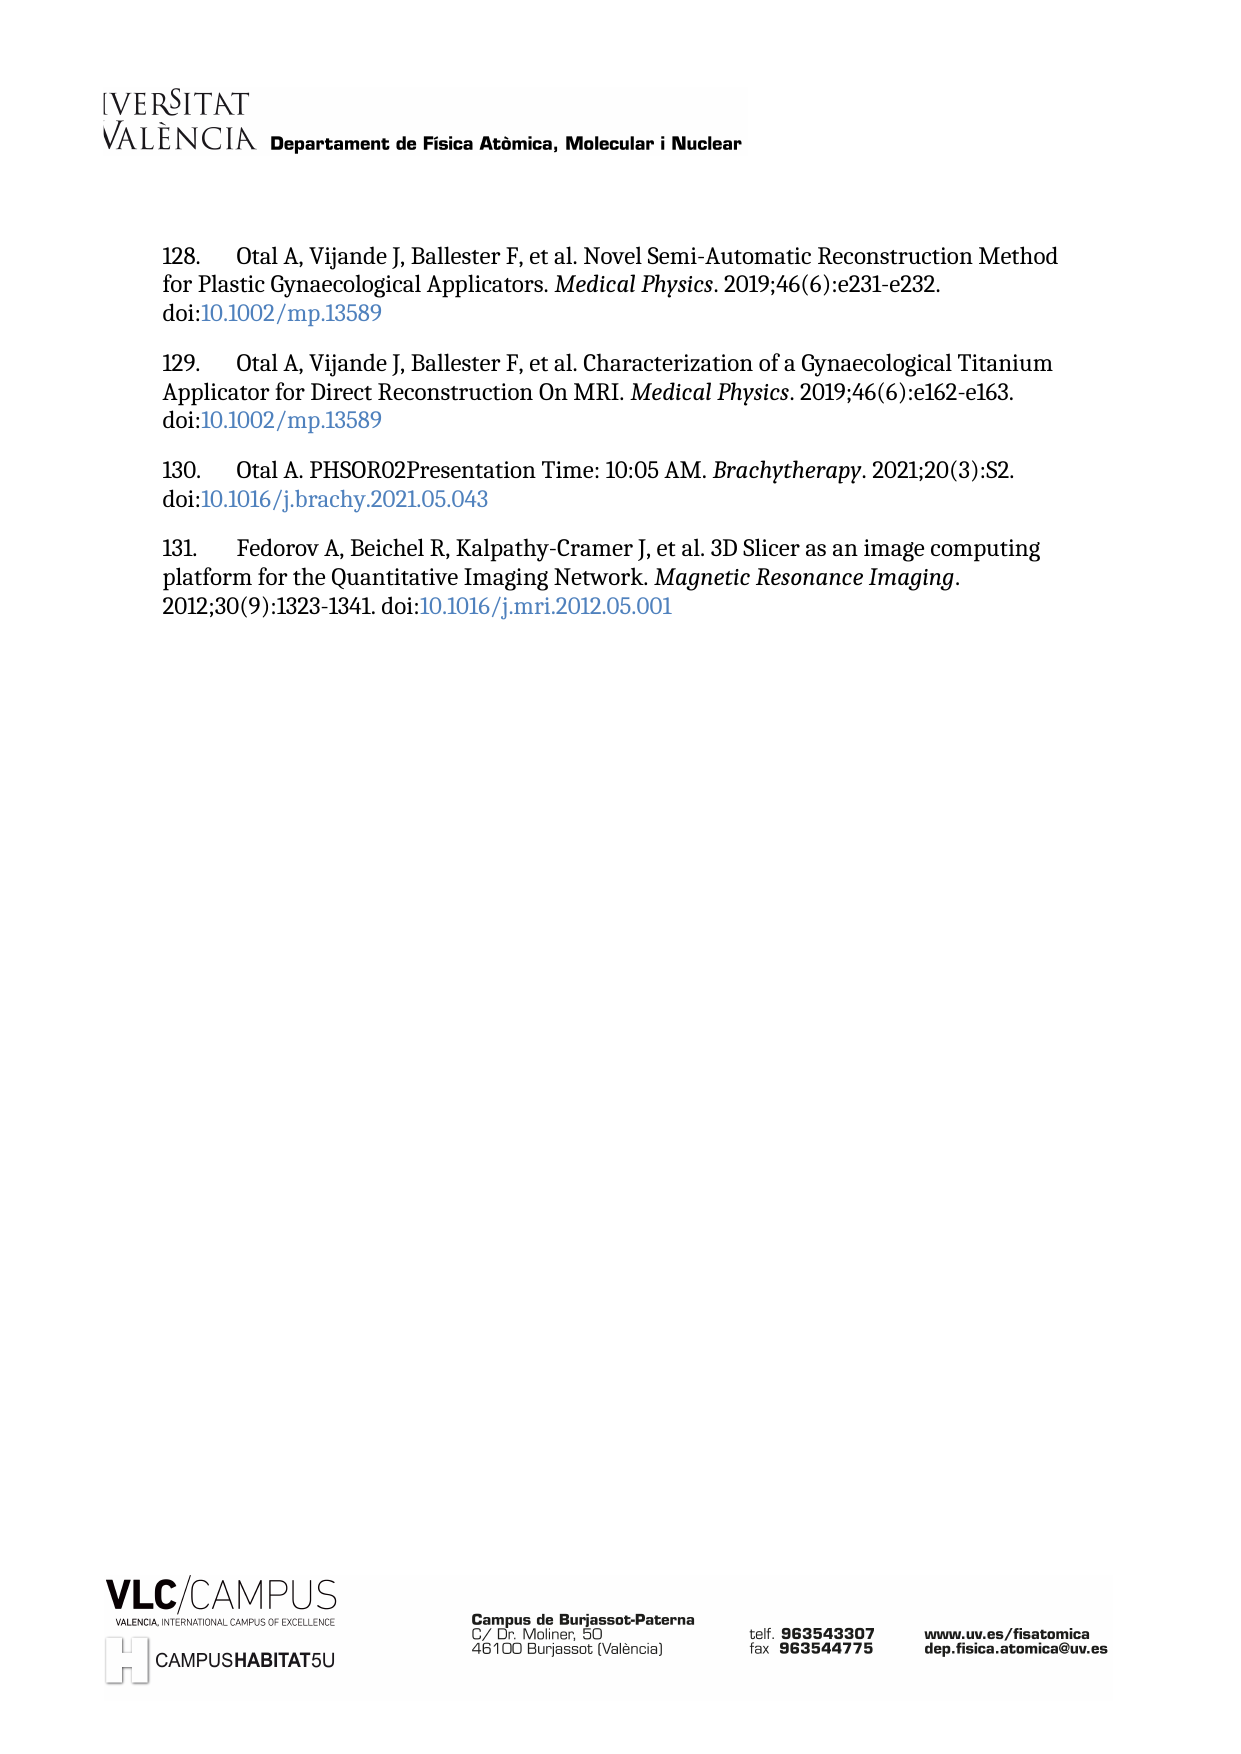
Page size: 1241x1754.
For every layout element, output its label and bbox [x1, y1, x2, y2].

picture [103, 1575, 1113, 1701]
picture [103, 87, 748, 156]
